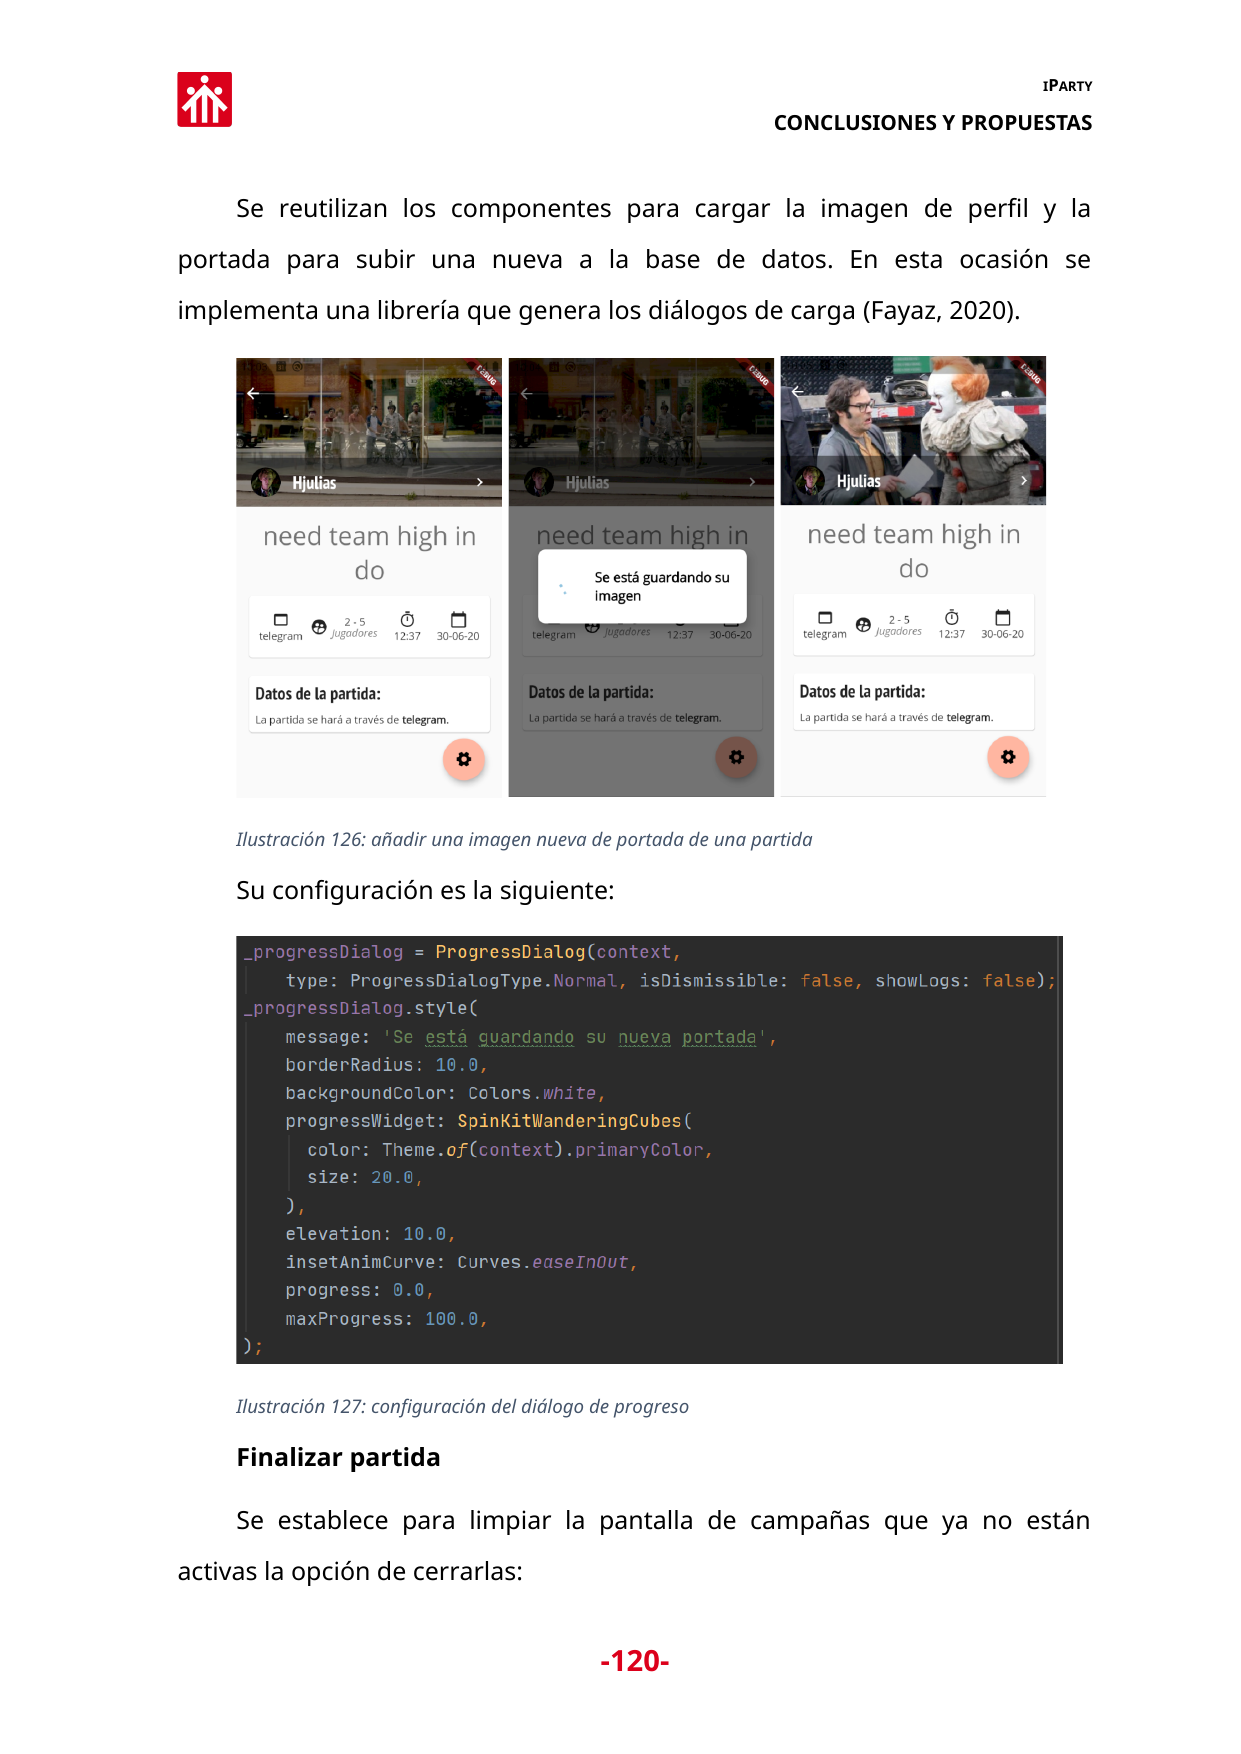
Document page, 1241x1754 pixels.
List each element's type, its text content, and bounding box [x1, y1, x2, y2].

text Ilustración 126: añadir una imagen nueva de portada de una partida [177, 827, 1092, 852]
text Su configuración es la siguiente: [177, 873, 1092, 907]
subtitle Finalizar partida [177, 1439, 1092, 1473]
picture [236, 936, 1063, 1364]
text Se reutilizan los componentes para cargar la imagen de perfil y la portada para subir una nueva a la base de datos. En esta ocasión se implementa una librería que genera los diálogos de carga . [177, 191, 1092, 327]
picture [236, 357, 502, 798]
picture [177, 72, 232, 127]
text Ilustración 127: configuración del diálogo de progreso [177, 1393, 1092, 1419]
picture [780, 356, 1047, 797]
text Se establece para limpiar la pantalla de campañas que ya no están activas la opción de cerrarlas: [177, 1503, 1092, 1588]
picture [508, 358, 775, 797]
